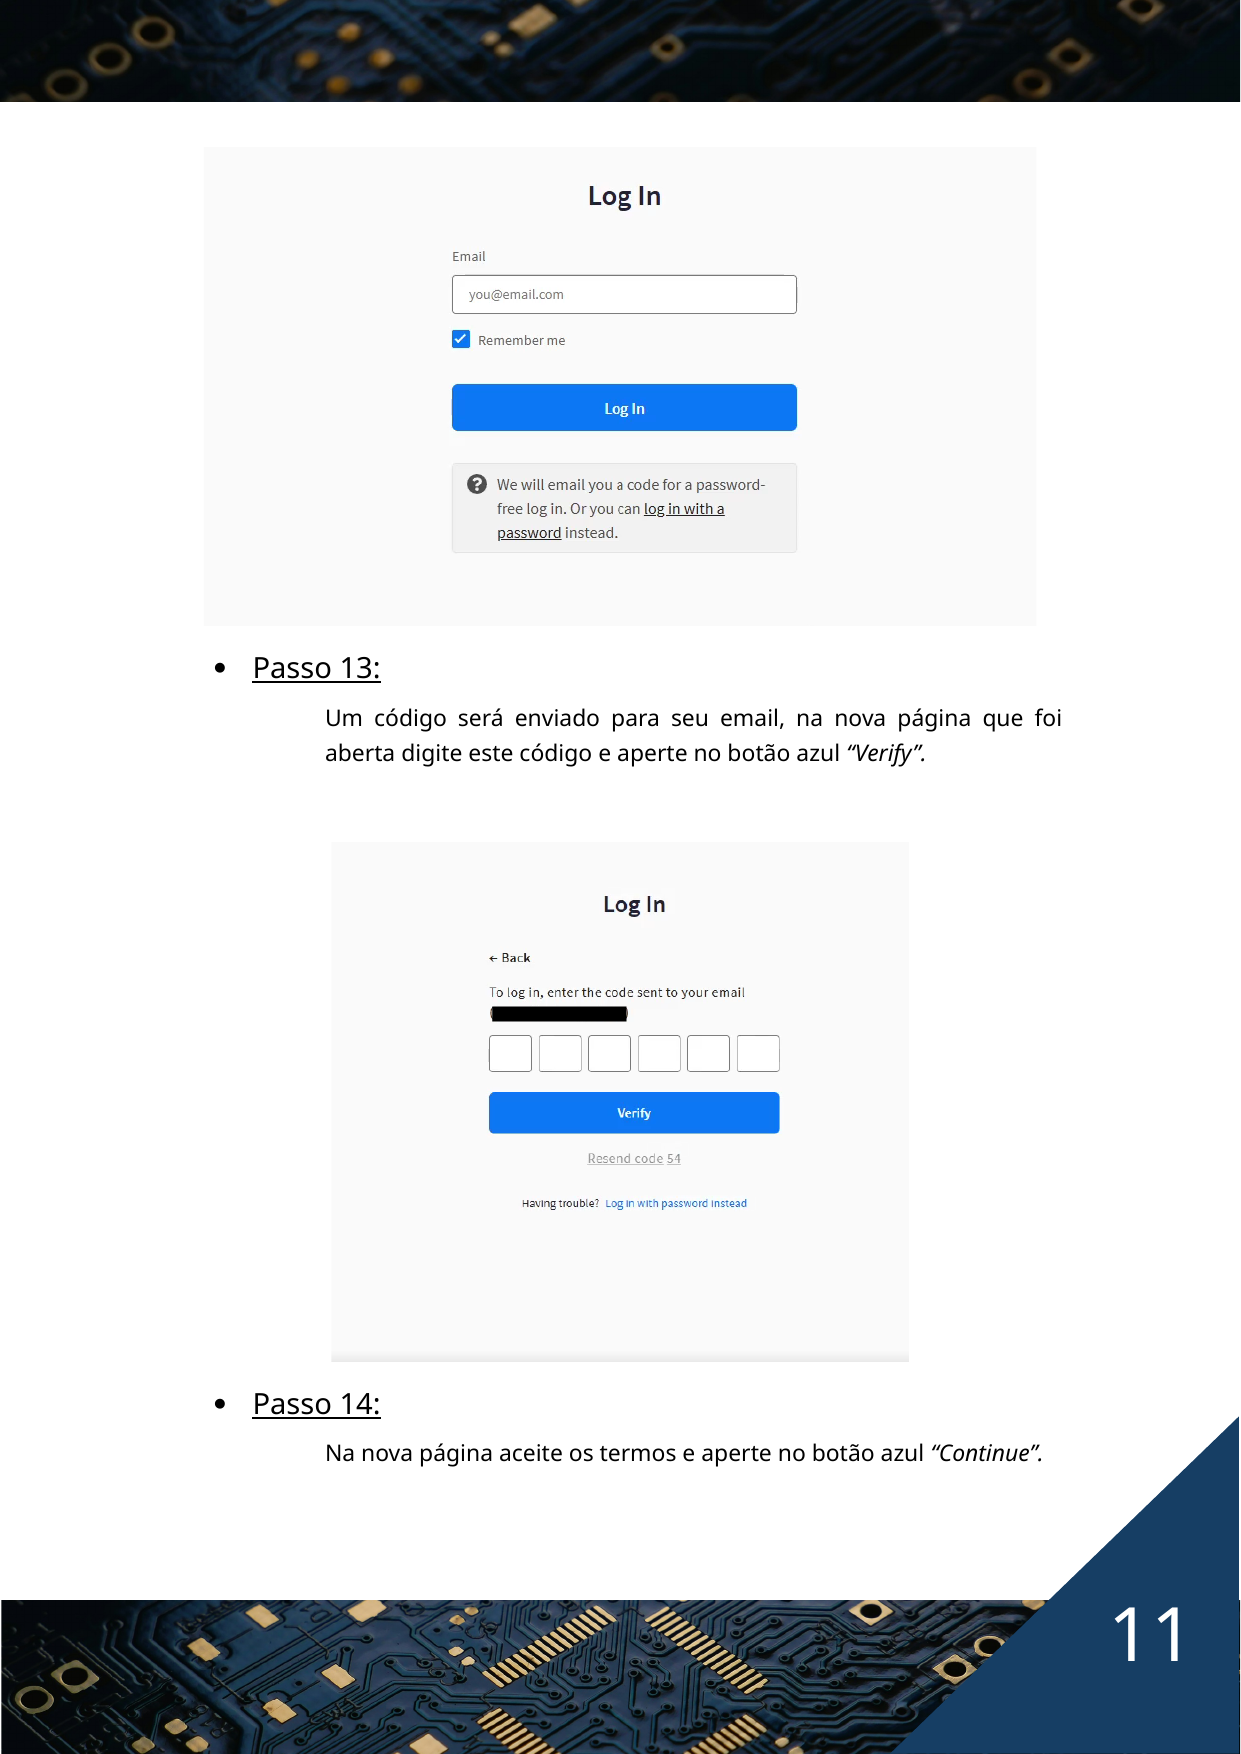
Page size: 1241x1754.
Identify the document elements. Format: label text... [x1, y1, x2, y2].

subtitle Passo 14: [215, 1383, 1063, 1423]
text Na nova página aceite os termos e aperte no botão azul “Continue”. [325, 1437, 1063, 1468]
picture [331, 842, 909, 1362]
picture [203, 147, 1037, 626]
picture [0, 0, 1241, 102]
text Um código será enviado para seu email, na nova página que foi aberta digite este código e aperte no botão azul “Verify”. [325, 701, 1063, 769]
subtitle Passo 13: [215, 647, 1063, 687]
picture [1, 1600, 1047, 1754]
